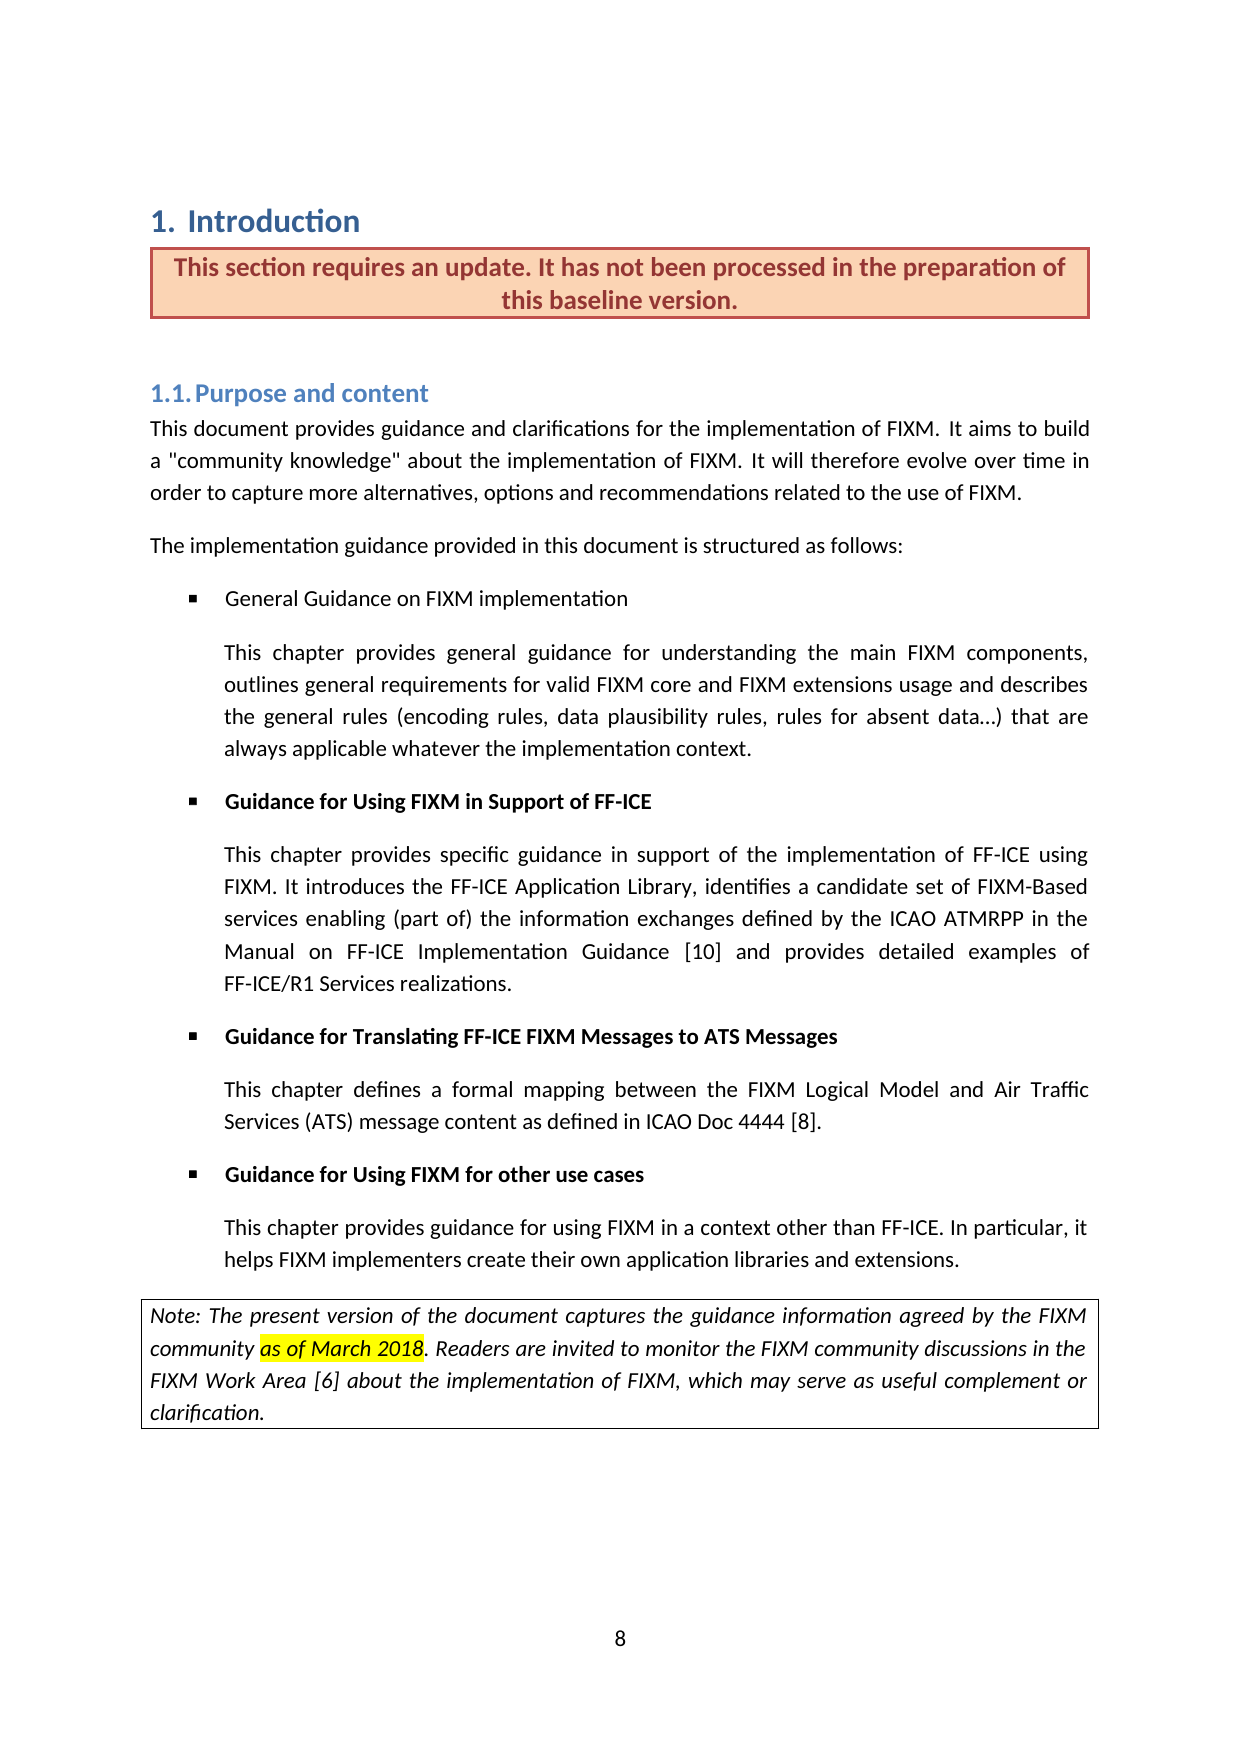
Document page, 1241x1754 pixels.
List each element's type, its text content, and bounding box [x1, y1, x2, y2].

list General Guidance on FIXM implementation [187, 584, 1090, 613]
text Note: The present version of the document captures the guidance information agreed by the FIXM community as of March 2018. Readers are invited to monitor the FIXM community discussions in the FIXM Work Area [6] about the implementation of FIXM, which may serve as useful complement or clarification. [142, 1300, 1098, 1428]
text This chapter provides specific guidance in support of the implementation of FF-ICE using FIXM. It introduces the FF-ICE Application Library, identifies a candidate set of FIXM-Based services enabling (part of) the information exchanges defined by the ICAO ATMRPP in the Manual on FF-ICE Implementation Guidance [10] and provides detailed examples of FF-ICE/R1 Services realizations. [224, 840, 1090, 997]
text The implementation guidance provided in this document is structured as follows: [150, 532, 1090, 559]
list Guidance for Translating FF-ICE FIXM Messages to ATS Messages [187, 1022, 1090, 1050]
list Guidance for Using FIXM for other use cases [187, 1160, 1090, 1188]
subtitle Introduction [150, 200, 1090, 241]
text This chapter defines a formal mapping between the FIXM Logical Model and Air Traffic Services (ATS) message content as defined in ICAO Doc 4444 [8]. [224, 1075, 1090, 1135]
text This chapter provides guidance for using FIXM in a context other than FF-ICE. In particular, it helps FIXM implementers create their own application libraries and extensions. [224, 1213, 1090, 1273]
table_header This section requires an update. It has not been processed in the preparation of this baseline version. [153, 250, 1087, 316]
list Guidance for Using FIXM in Support of FF-ICE [187, 787, 1090, 815]
text This document provides guidance and clarifications for the implementation of FIXM. It aims to build a "community knowledge" about the implementation of FIXM. It will therefore evolve over time in order to capture more alternatives, options and recommendations related to the use of FIXM. [150, 414, 1090, 507]
subtitle Purpose and content [150, 376, 1090, 409]
text This chapter provides general guidance for understanding the main FIXM components, outlines general requirements for valid FIXM core and FIXM extensions usage and describes the general rules (encoding rules, data plausibility rules, rules for absent data…) that are always applicable whatever the implementation context. [224, 638, 1090, 762]
